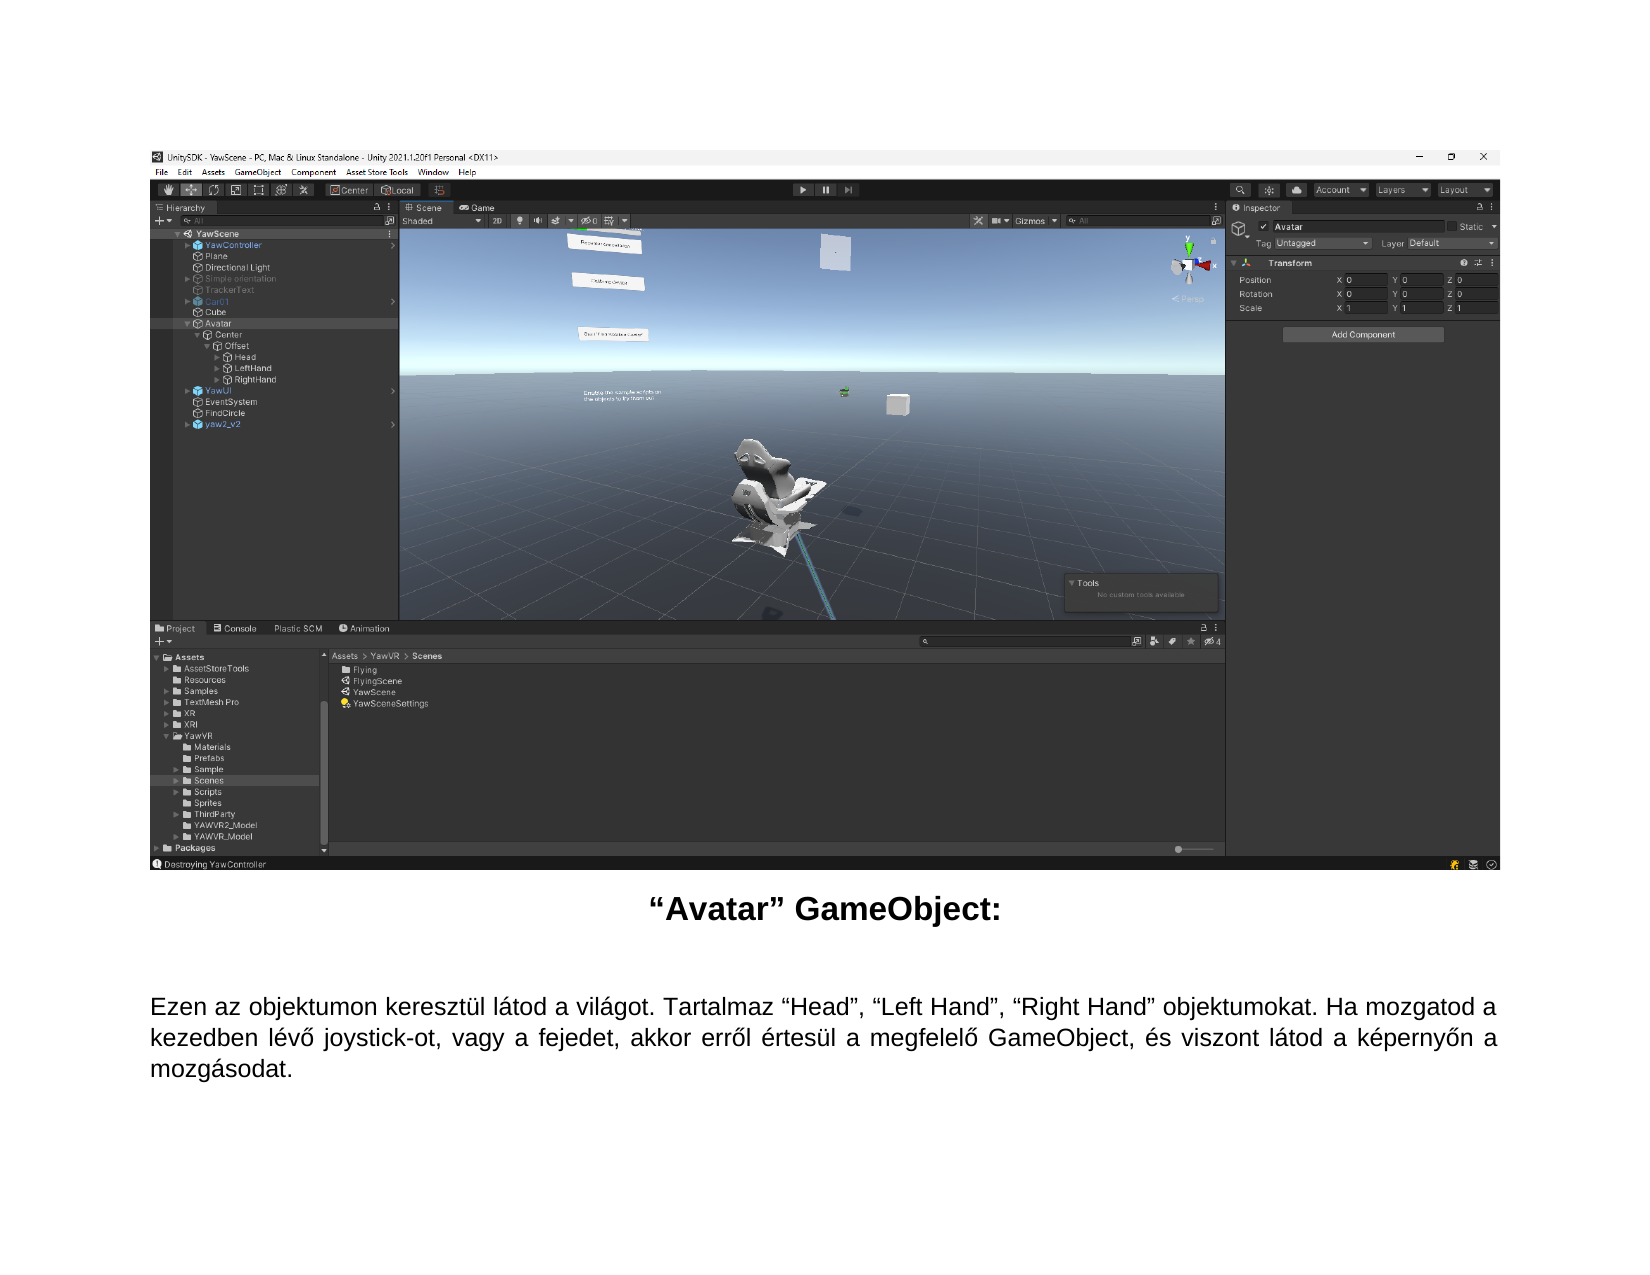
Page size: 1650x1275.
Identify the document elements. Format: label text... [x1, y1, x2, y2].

text Ezen az objektumon keresztül látod a világot. Tartalmaz “Head”, “Left Hand”, “Right Hand” objektumokat. Ha mozgatod a kezedben lévő joystick-ot, vagy a fejedet, akkor erről értesül a megfelelő GameObject, és viszont látod a képernyőn a mozgásodat. [150, 992, 1500, 1083]
text “Avatar” GameObject: [150, 889, 1500, 927]
picture [150, 150, 1500, 870]
